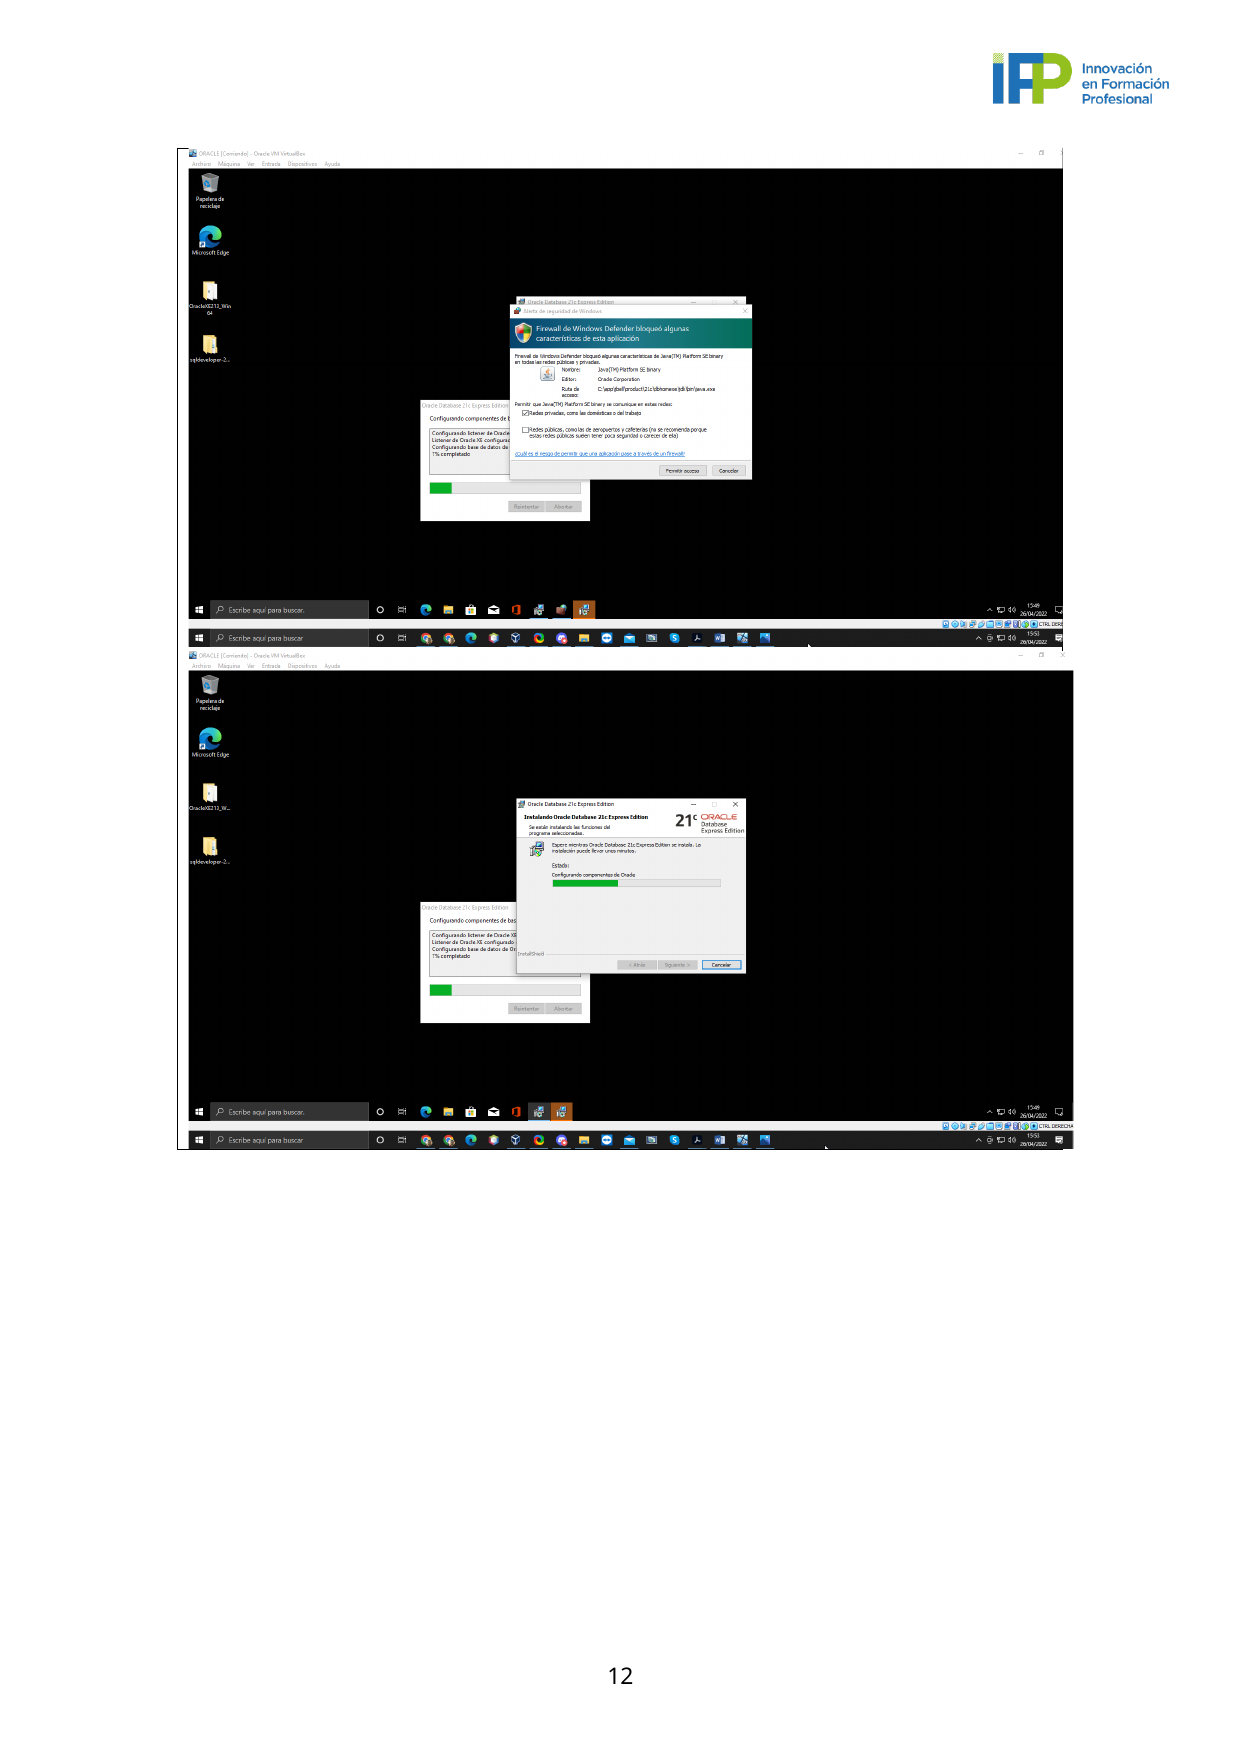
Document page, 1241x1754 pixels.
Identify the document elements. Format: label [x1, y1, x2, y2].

picture [188, 148, 1063, 647]
table_cell [178, 149, 1062, 1149]
picture [990, 53, 1172, 104]
picture [188, 651, 1074, 1149]
